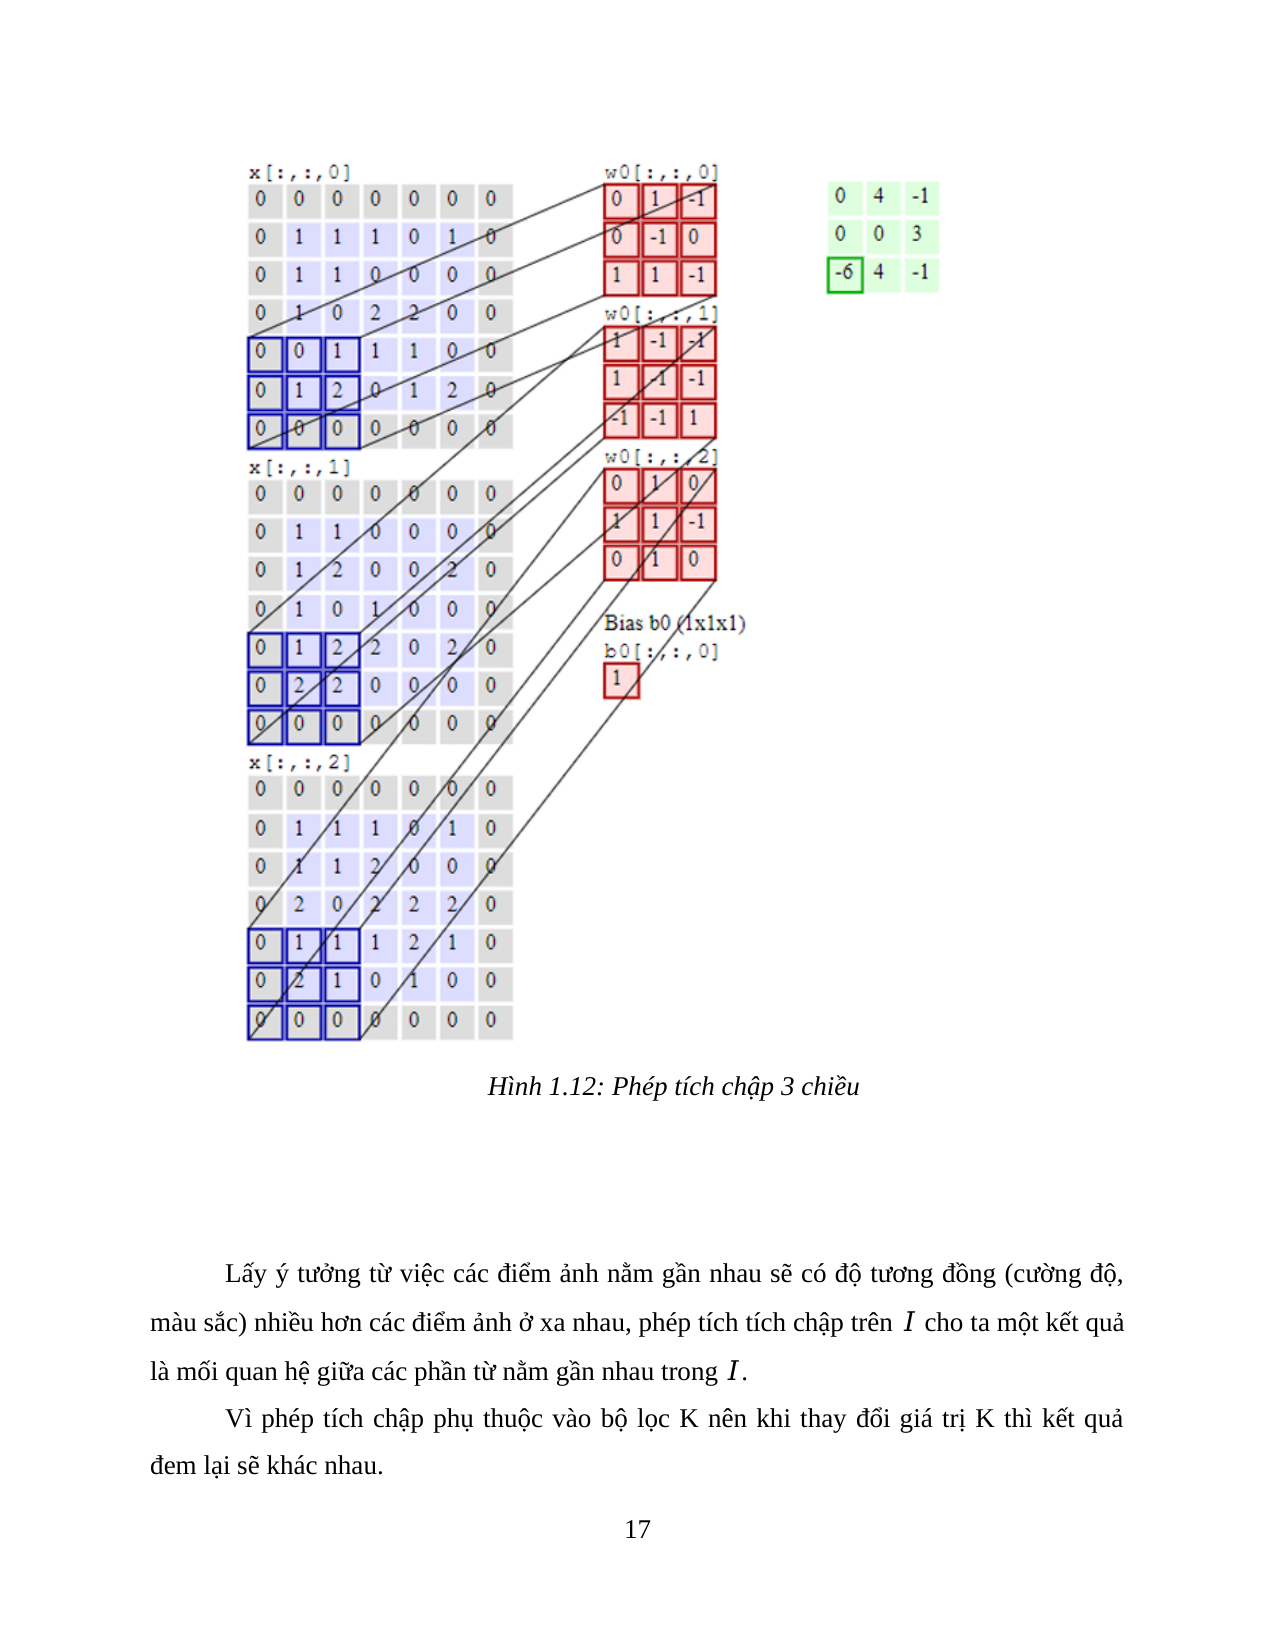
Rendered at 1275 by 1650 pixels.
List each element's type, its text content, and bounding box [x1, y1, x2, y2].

picture [225, 150, 979, 1055]
text Vì phép tích chập phụ thuộc vào bộ lọc K nên khi thay đổi giá trị K thì kết quả đem lại sẽ khác nhau. [150, 1403, 1125, 1480]
text Hình 1.12: Phép tích chập 3 chiều [150, 1071, 1125, 1102]
text Lấy ý tưởng từ việc các điểm ảnh nằm gần nhau sẽ có độ tương đồng (cường độ, màu sắc) nhiều hơn các điểm ảnh ở xa nhau, phép tích tích chập trên 𝐼 cho ta một kết quả là mối quan hệ giữa các phần từ nằm gần nhau trong 𝐼. [150, 1257, 1125, 1386]
